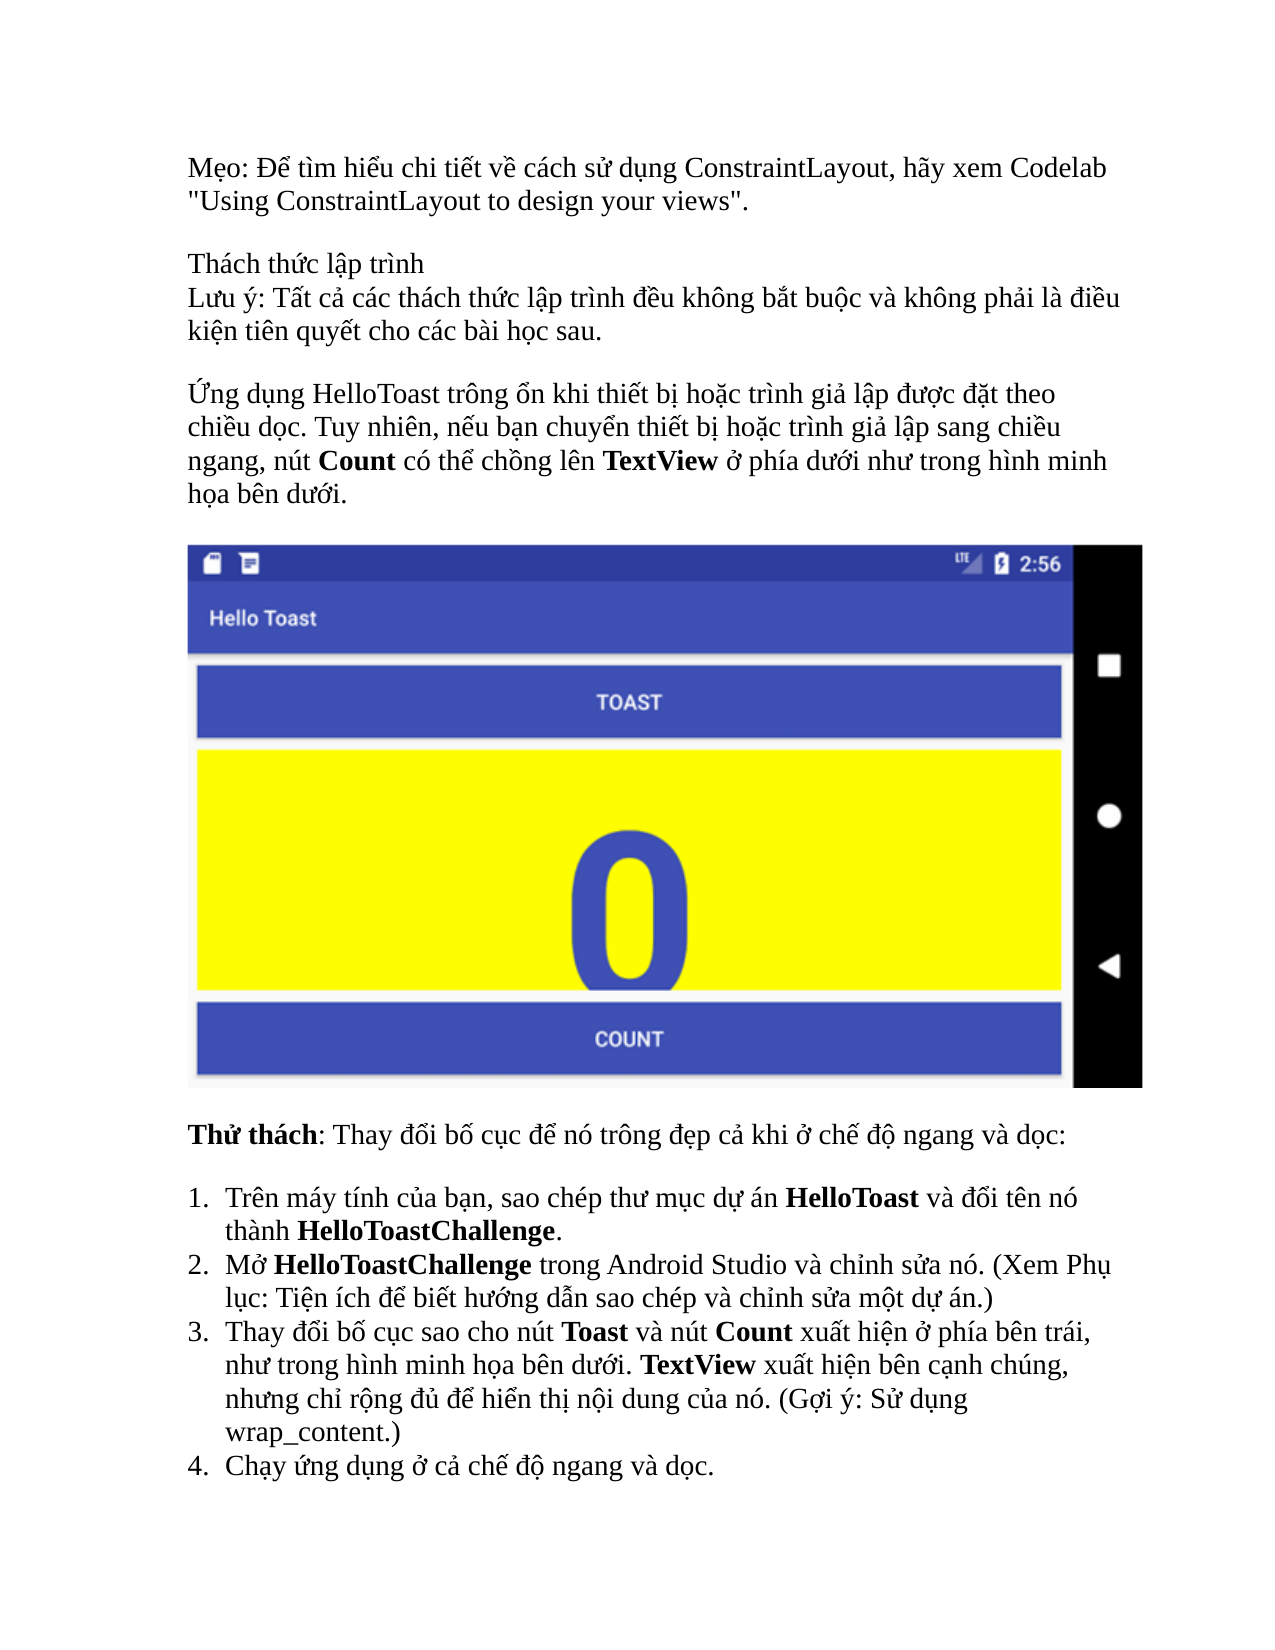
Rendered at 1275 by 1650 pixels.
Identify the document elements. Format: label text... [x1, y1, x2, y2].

list Chạy ứng dụng ở cả chế độ ngang và dọc. [187, 1448, 1125, 1482]
text Ứng dụng HelloToast trông ổn khi thiết bị hoặc trình giả lập được đặt theo chiều dọc. Tuy nhiên, nếu bạn chuyển thiết bị hoặc trình giả lập sang chiều ngang, nút Count có thể chồng lên TextView ở phía dưới như trong hình minh họa bên dưới. [187, 376, 1125, 510]
list Trên máy tính của bạn, sao chép thư mục dự án HelloToast và đổi tên nó thành HelloToastChallenge. [187, 1180, 1125, 1247]
text Thách thức lập trình Lưu ý: Tất cả các thách thức lập trình đều không bắt buộc và không phải là điều kiện tiên quyết cho các bài học sau. [187, 246, 1125, 347]
list Mở HelloToastChallenge trong Android Studio và chỉnh sửa nó. (Xem Phụ lục: Tiện ích để biết hướng dẫn sao chép và chỉnh sửa một dự án.) [187, 1247, 1125, 1314]
text Thử thách: Thay đổi bố cục để nó trông đẹp cả khi ở chế độ ngang và dọc: [187, 1117, 1125, 1151]
text Mẹo: Để tìm hiểu chi tiết về cách sử dụng ConstraintLayout, hãy xem Codelab "Using ConstraintLayout to design your views". [187, 150, 1125, 217]
list Thay đổi bố cục sao cho nút Toast và nút Count xuất hiện ở phía bên trái, như trong hình minh họa bên dưới. TextView xuất hiện bên cạnh chúng, nhưng chỉ rộng đủ để hiển thị nội dung của nó. (Gợi ý: Sử dụng wrap_content.) [187, 1314, 1125, 1448]
picture [187, 539, 1143, 1088]
